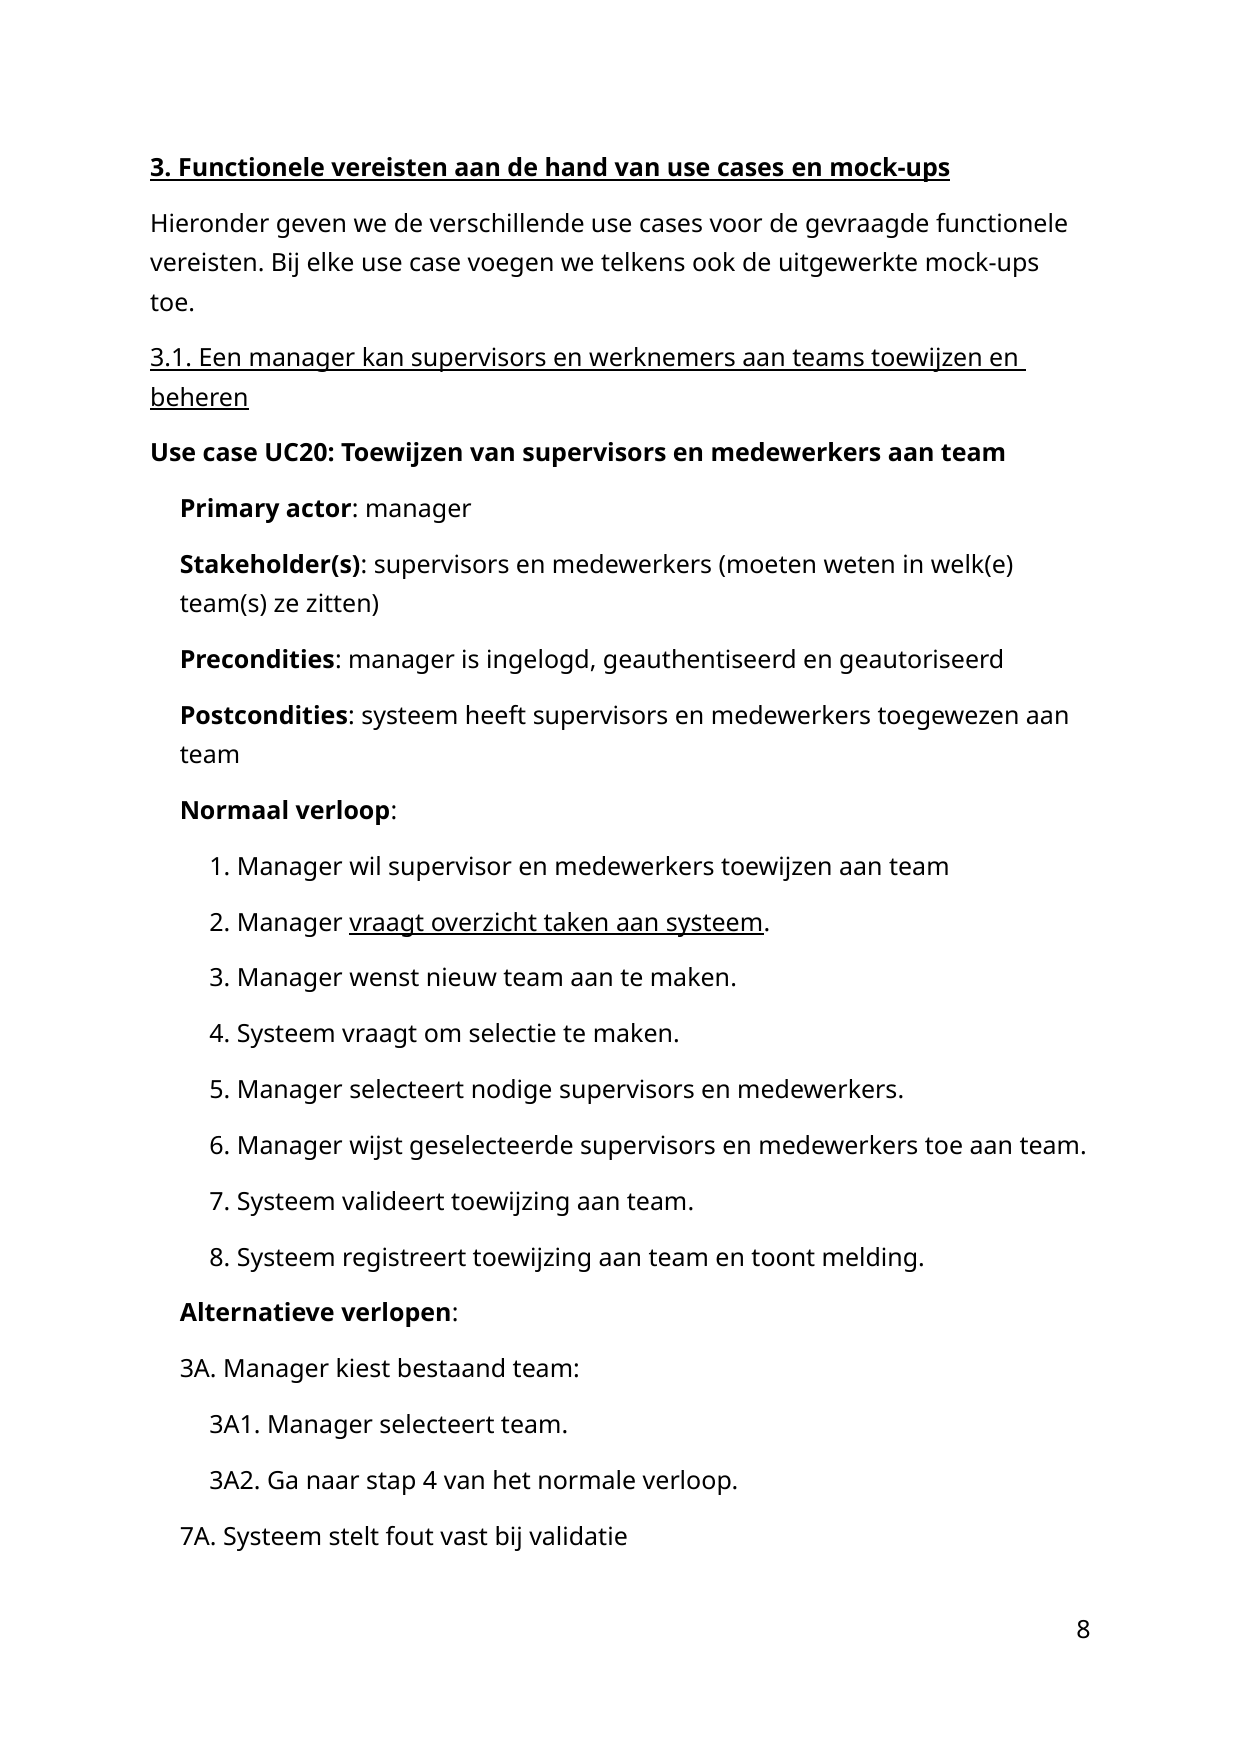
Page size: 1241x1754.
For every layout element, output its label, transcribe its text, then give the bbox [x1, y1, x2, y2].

text 3A1. Manager selecteert team. [209, 1407, 1090, 1441]
text Alternatieve verlopen: [179, 1295, 1090, 1329]
text Precondities: manager is ingelogd, geauthentiseerd en geautoriseerd [179, 642, 1090, 676]
text 1. Manager wil supervisor en medewerkers toewijzen aan team [209, 848, 1090, 882]
text 3A. Manager kiest bestaand team: [179, 1351, 1090, 1385]
text 7A. Systeem stelt fout vast bij validatie [179, 1518, 1090, 1552]
text Postcondities: systeem heeft supervisors en medewerkers toegewezen aan team [179, 697, 1090, 771]
text 8. Systeem registreert toewijzing aan team en toont melding. [209, 1239, 1090, 1273]
text 5. Manager selecteert nodige supervisors en medewerkers. [209, 1072, 1090, 1106]
text 3.1. Een manager kan supervisors en werknemers aan teams toewijzen en beheren [150, 340, 1090, 413]
text 3. Functionele vereisten aan de hand van use cases en mock-ups [150, 150, 1090, 184]
text Use case UC20: Toewijzen van supervisors en medewerkers aan team [150, 435, 1090, 469]
text Hieronder geven we de verschillende use cases voor de gevraagde functionele vereisten. Bij elke use case voegen we telkens ook de uitgewerkte mock-ups toe. [150, 206, 1090, 318]
text 7. Systeem valideert toewijzing aan team. [209, 1183, 1090, 1217]
text 4. Systeem vraagt om selectie te maken. [209, 1016, 1090, 1050]
text Primary actor: manager [179, 491, 1090, 525]
text Normaal verloop: [179, 792, 1090, 827]
text 2. Manager vraagt overzicht taken aan systeem. [209, 904, 1090, 938]
text 3. Manager wenst nieuw team aan te maken. [209, 960, 1090, 994]
text Stakeholder(s): supervisors en medewerkers (moeten weten in welk(e) team(s) ze zitten) [179, 547, 1090, 620]
text 3A2. Ga naar stap 4 van het normale verloop. [209, 1462, 1090, 1497]
text 6. Manager wijst geselecteerde supervisors en medewerkers toe aan team. [209, 1127, 1090, 1162]
